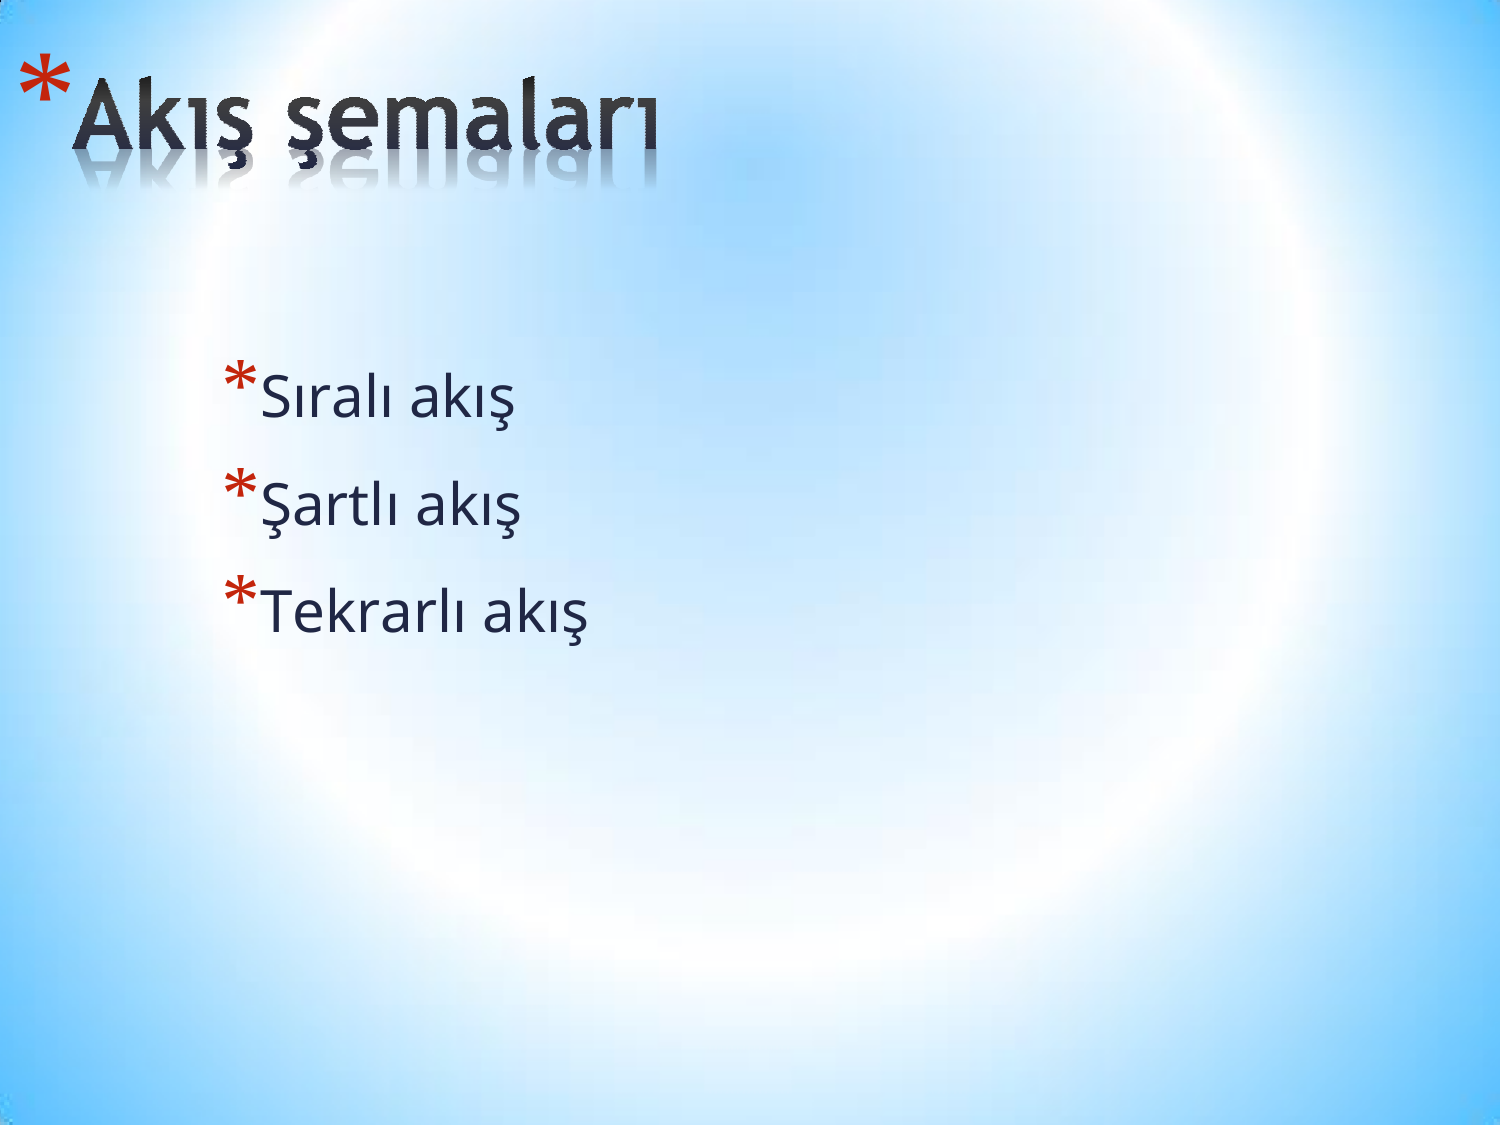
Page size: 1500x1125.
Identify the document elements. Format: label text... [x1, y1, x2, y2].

text *Tekrarlı akış [222, 552, 1492, 654]
text *Sıralı akış [222, 338, 1492, 440]
text *Şartlı akış [222, 445, 1492, 547]
picture [0, 0, 1500, 1125]
